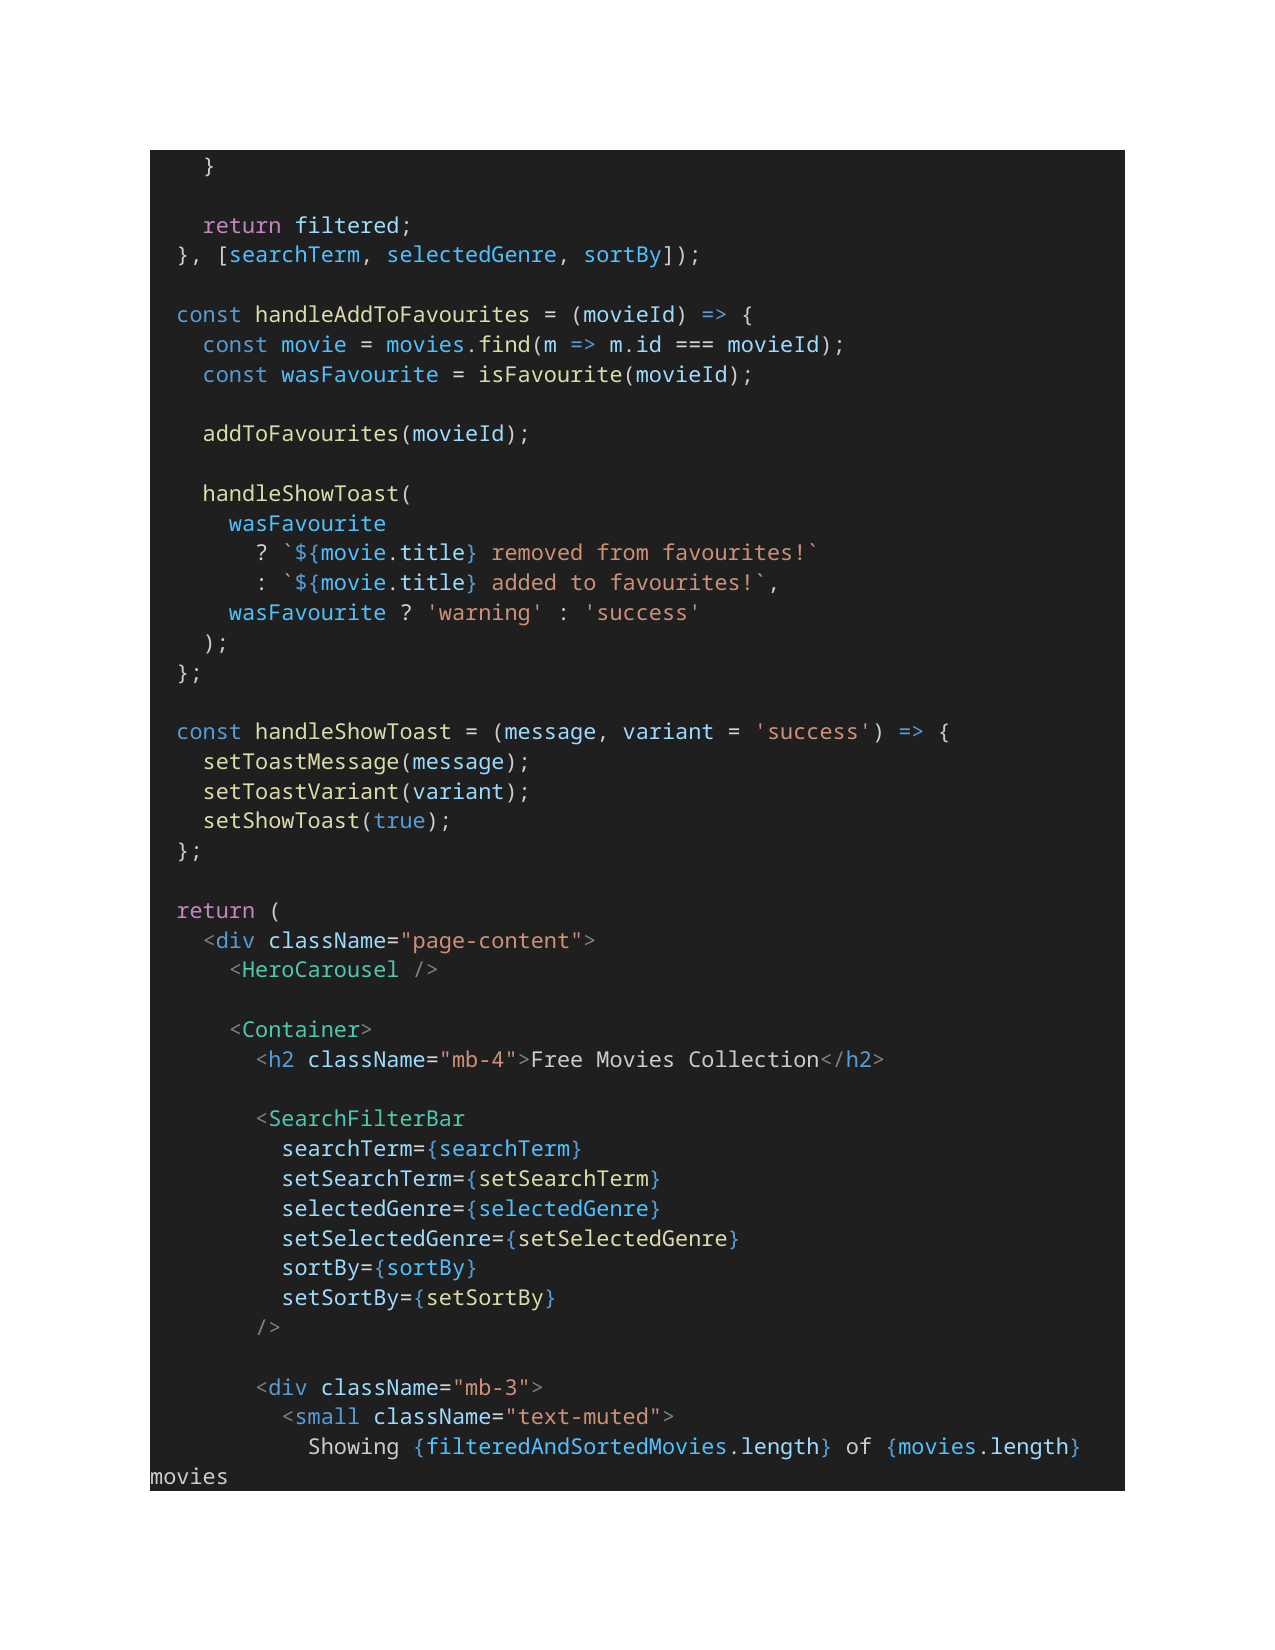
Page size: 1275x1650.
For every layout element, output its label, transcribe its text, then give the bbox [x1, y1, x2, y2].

text setToastVariant(variant); [150, 776, 1125, 805]
text <div className="mb-3"> [150, 1371, 1125, 1401]
text return filtered; [150, 209, 1125, 239]
text setSortBy={setSortBy} [150, 1282, 1125, 1312]
text const handleAddToFavourites = (movieId) => { [150, 299, 1125, 329]
text selectedGenre={selectedGenre} [150, 1193, 1125, 1222]
text const handleShowToast = (message, variant = 'success') => { [150, 716, 1125, 746]
text return ( [150, 895, 1125, 924]
text }; [150, 656, 1125, 686]
text ); [150, 627, 1125, 656]
text const movie = movies.find(m => m.id === movieId); [150, 329, 1125, 358]
text const wasFavourite = isFavourite(movieId); [150, 358, 1125, 388]
text <HeroCarousel /> [150, 954, 1125, 984]
text setShowToast(true); [150, 805, 1125, 835]
text searchTerm={searchTerm} [150, 1133, 1125, 1163]
text <SearchFilterBar [150, 1103, 1125, 1133]
text addToFavourites(movieId); [150, 418, 1125, 448]
text Showing {filteredAndSortedMovies.length} of {movies.length} movies [150, 1431, 1125, 1491]
text /> [150, 1312, 1125, 1342]
text setSearchTerm={setSearchTerm} [150, 1163, 1125, 1193]
text <h2 className="mb-4">Free Movies Collection</h2> [150, 1044, 1125, 1073]
text wasFavourite ? 'warning' : 'success' [150, 597, 1125, 627]
text sortBy={sortBy} [150, 1252, 1125, 1282]
text wasFavourite [150, 507, 1125, 537]
text : `${movie.title} added to favourites!`, [150, 567, 1125, 597]
text <div className="page-content"> [150, 924, 1125, 954]
text <small className="text-muted"> [150, 1401, 1125, 1431]
text }; [150, 835, 1125, 865]
text ? `${movie.title} removed from favourites!` [150, 537, 1125, 567]
text } [150, 150, 1125, 180]
text setSelectedGenre={setSelectedGenre} [150, 1222, 1125, 1252]
text setToastMessage(message); [150, 746, 1125, 776]
text handleShowToast( [150, 478, 1125, 507]
text }, [searchTerm, selectedGenre, sortBy]); [150, 239, 1125, 269]
text <Container> [150, 1014, 1125, 1044]
